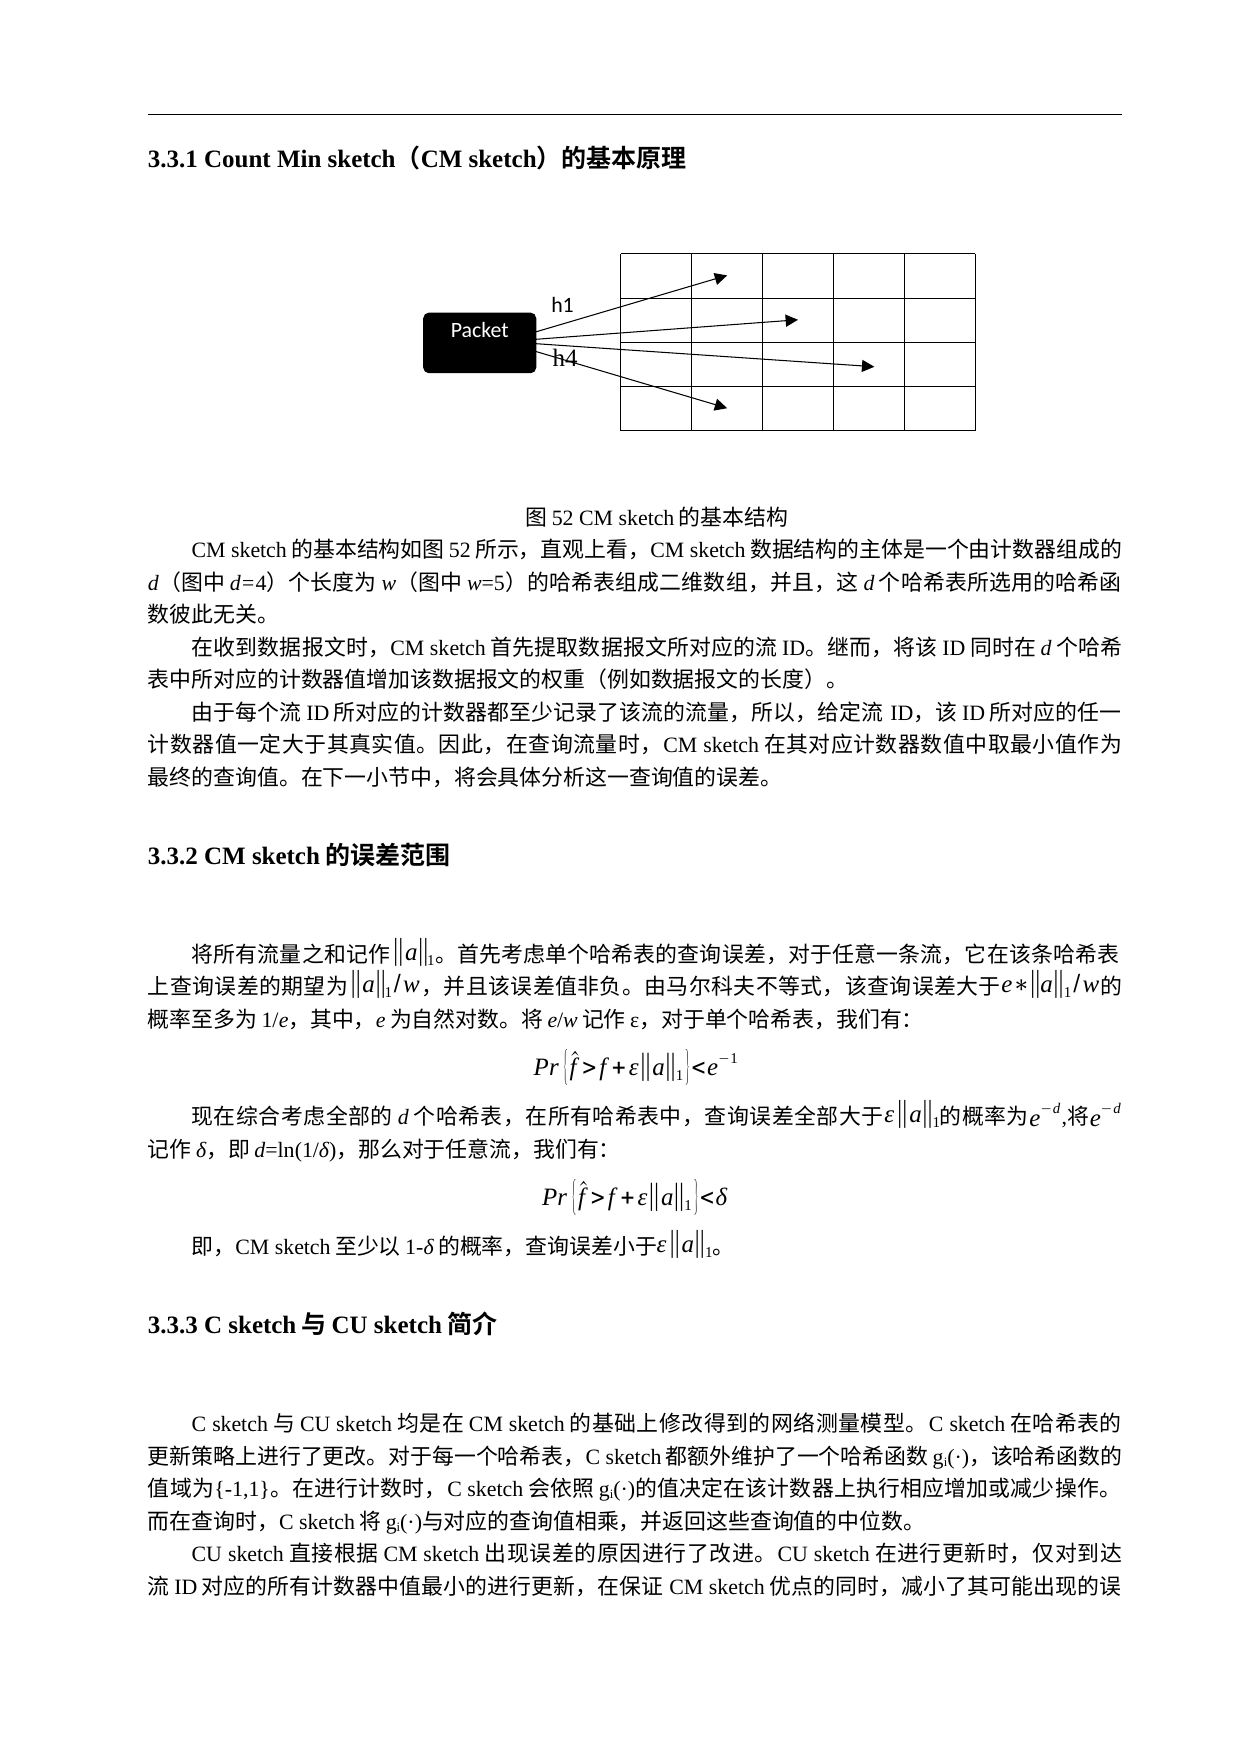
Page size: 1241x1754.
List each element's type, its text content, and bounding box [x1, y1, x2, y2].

text 将所有流量之和记作。首先考虑单个哈希表的查询误差，对于任意一条流，它在该条哈希表上查询误差的期望为，并且该误差值非负。由马尔科夫不等式，该查询误差大于的概率至多为1/e，其中，e为自然对数。将e/w记作ε，对于单个哈希表，我们有： [148, 936, 1122, 1034]
text CM sketch的基本结构如图52所示，直观上看，CM sketch数据结构的主体是一个由计数器组成的d（图中d=4）个长度为w（图中w=5）的哈希表组成二维数组，并且，这d个哈希表所选用的哈希函数彼此无关。 [148, 532, 1122, 629]
subtitle 3.3.3 C sketch与CU sketch简介 [148, 1291, 1122, 1356]
subtitle 3.3.2 CM sketch的误差范围 [148, 821, 1122, 886]
list 图52 CM sketch的基本结构 [148, 499, 1122, 532]
subtitle 3.3.1 Count Min sketch（CM sketch）的基本原理 [148, 124, 1122, 189]
text 在收到数据报文时，CM sketch首先提取数据报文所对应的流ID。继而，将该ID同时在d个哈希表中所对应的计数器值增加该数据报文的权重（例如数据报文的长度）。 [148, 629, 1122, 694]
text 即，CM sketch至少以1-δ的概率，查询误差小于。 [148, 1229, 1122, 1261]
text 现在综合考虑全部的d个哈希表，在所有哈希表中，查询误差全部大于的概率为,将记作δ，即d=ln(1/δ)，那么对于任意流，我们有： [148, 1099, 1122, 1164]
text 由于每个流ID所对应的计数器都至少记录了该流的流量，所以，给定流ID，该ID所对应的任一计数器值一定大于其真实值。因此，在查询流量时，CM sketch在其对应计数器数值中取最小值作为最终的查询值。在下一小节中，将会具体分析这一查询值的误差。 [148, 694, 1122, 792]
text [148, 1536, 1122, 1601]
text C sketch与CU sketch均是在CM sketch的基础上修改得到的网络测量模型。C sketch在哈希表的更新策略上进行了更改。对于每一个哈希表，C sketch都额外维护了一个哈希函数gi(·)，该哈希函数的值域为{-1,1}。在进行计数时，C sketch会依照gi(·)的值决定在该计数器上执行相应增加或减少操作。而在查询时，C sketch将gi(·)与对应的查询值相乘，并返回这些查询值的中位数。 [148, 1406, 1122, 1536]
